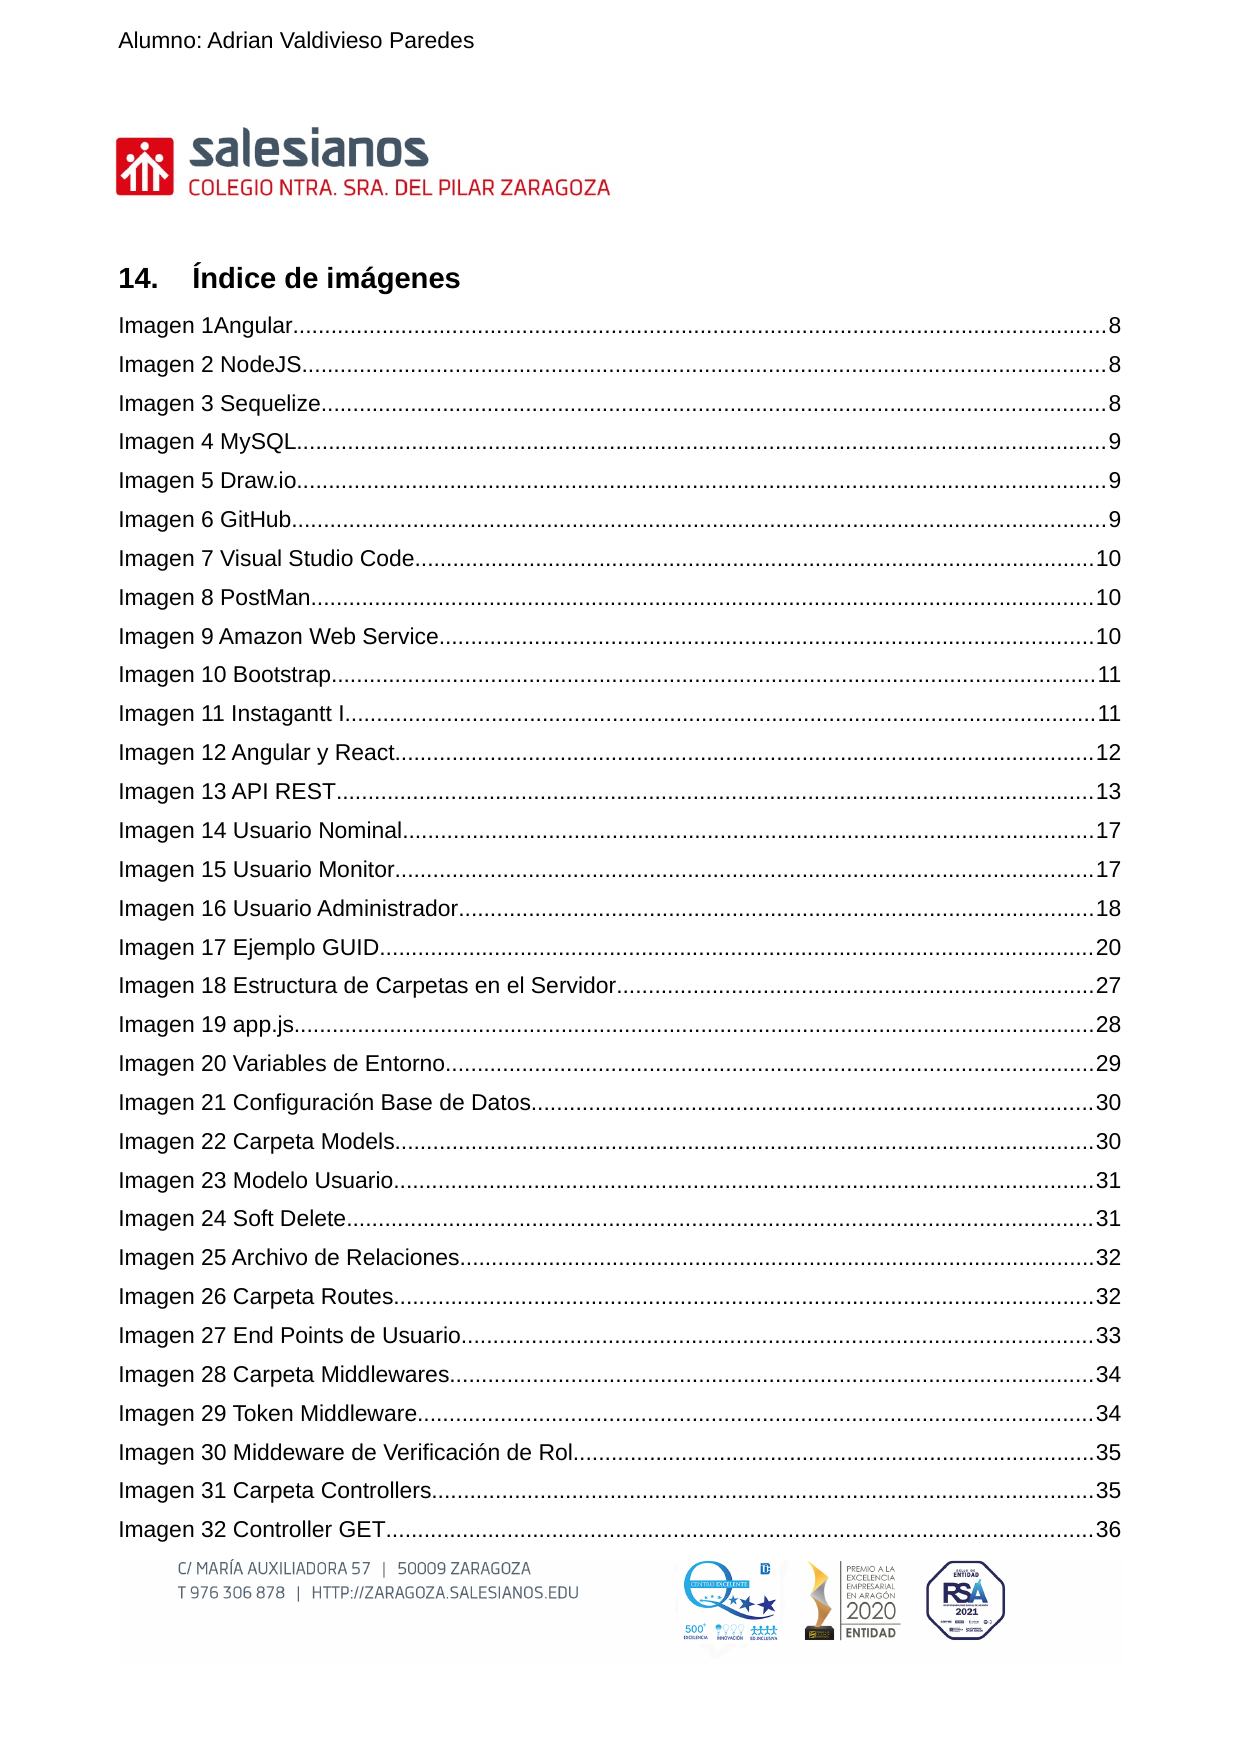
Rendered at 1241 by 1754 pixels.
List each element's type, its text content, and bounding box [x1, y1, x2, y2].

text Imagen 24 Soft Delete 31 [118, 1205, 1122, 1232]
text Imagen 3 Sequelize 8 [118, 389, 1122, 416]
text Imagen 10 Bootstrap 11 [118, 661, 1122, 688]
text Imagen 29 Token Middleware 34 [118, 1400, 1122, 1426]
text Imagen 27 End Points de Usuario 33 [118, 1322, 1122, 1348]
text Imagen 13 API REST 13 [118, 778, 1122, 804]
text Imagen 4 MySQL 9 [118, 428, 1122, 455]
text Imagen 15 Usuario Monitor 17 [118, 856, 1122, 882]
text Imagen 22 Carpeta Models 30 [118, 1128, 1122, 1154]
text Imagen 30 Middeware de Verificación de Rol 35 [118, 1438, 1122, 1465]
text Imagen 21 Configuración Base de Datos 30 [118, 1089, 1122, 1115]
text Imagen 12 Angular y React 12 [118, 739, 1122, 766]
text Imagen 26 Carpeta Routes 32 [118, 1283, 1122, 1309]
picture [118, 1557, 1123, 1667]
text Imagen 32 Controller GET 36 [118, 1516, 1122, 1543]
text Imagen 2 NodeJS 8 [118, 351, 1122, 377]
text Imagen 11 Instagantt I 11 [118, 700, 1122, 727]
picture [100, 115, 629, 217]
text Imagen 14 Usuario Nominal 17 [118, 817, 1122, 843]
text Imagen 28 Carpeta Middlewares 34 [118, 1361, 1122, 1387]
text Imagen 23 Modelo Usuario 31 [118, 1167, 1122, 1193]
text Imagen 5 Draw.io 9 [118, 467, 1122, 493]
text Imagen 18 Estructura de Carpetas en el Servidor 27 [118, 972, 1122, 999]
text Imagen 9 Amazon Web Service 10 [118, 623, 1122, 649]
text Imagen 7 Visual Studio Code 10 [118, 545, 1122, 571]
subtitle Índice de imágenes [118, 261, 1122, 294]
text Imagen 25 Archivo de Relaciones 32 [118, 1244, 1122, 1271]
text Imagen 17 Ejemplo GUID 20 [118, 933, 1122, 960]
text Imagen 31 Carpeta Controllers 35 [118, 1477, 1122, 1504]
text Imagen 1Angular 8 [118, 312, 1122, 338]
text Imagen 19 app.js 28 [118, 1011, 1122, 1037]
text Imagen 16 Usuario Administrador 18 [118, 894, 1122, 921]
text Imagen 20 Variables de Entorno 29 [118, 1050, 1122, 1076]
text Imagen 6 GitHub 9 [118, 506, 1122, 532]
text Imagen 8 PostMan 10 [118, 584, 1122, 610]
